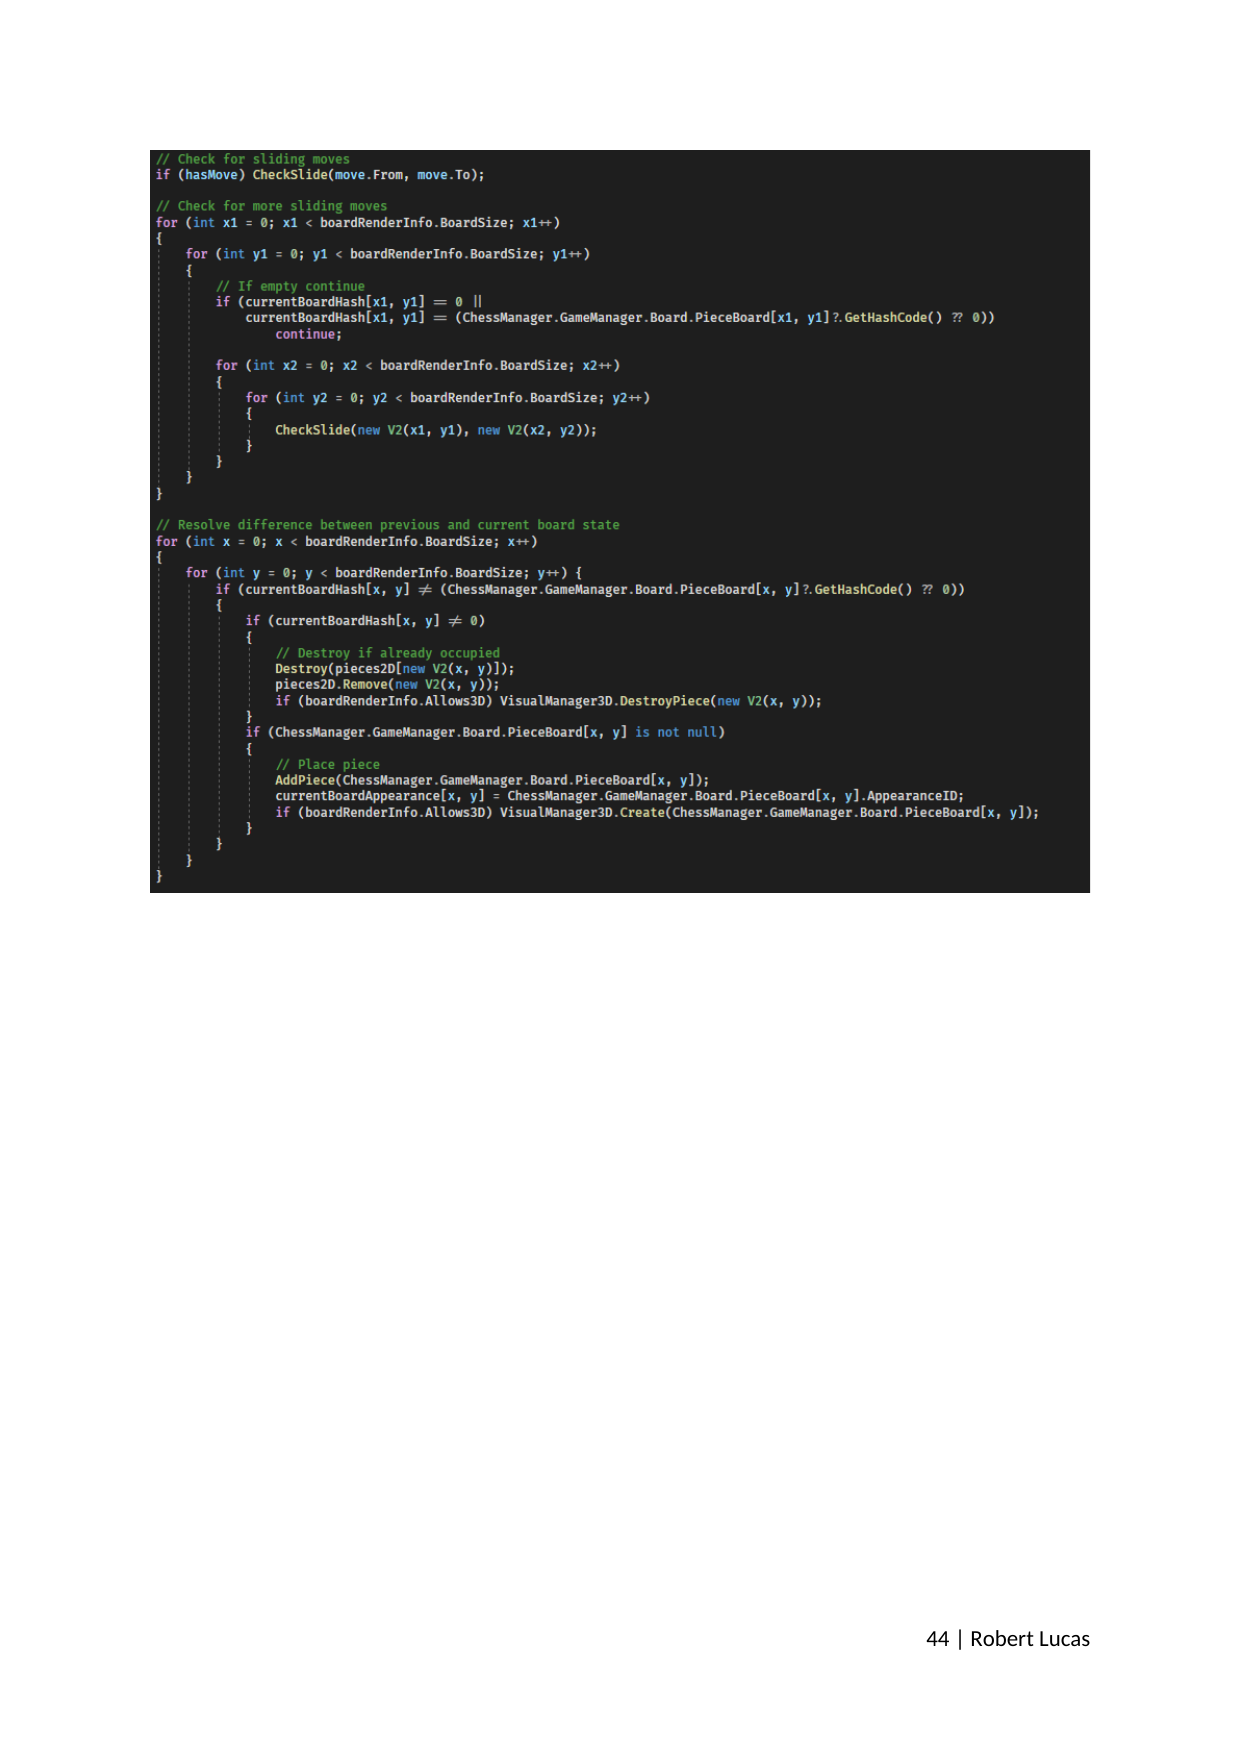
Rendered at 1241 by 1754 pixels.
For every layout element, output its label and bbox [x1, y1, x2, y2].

picture [150, 150, 1091, 893]
